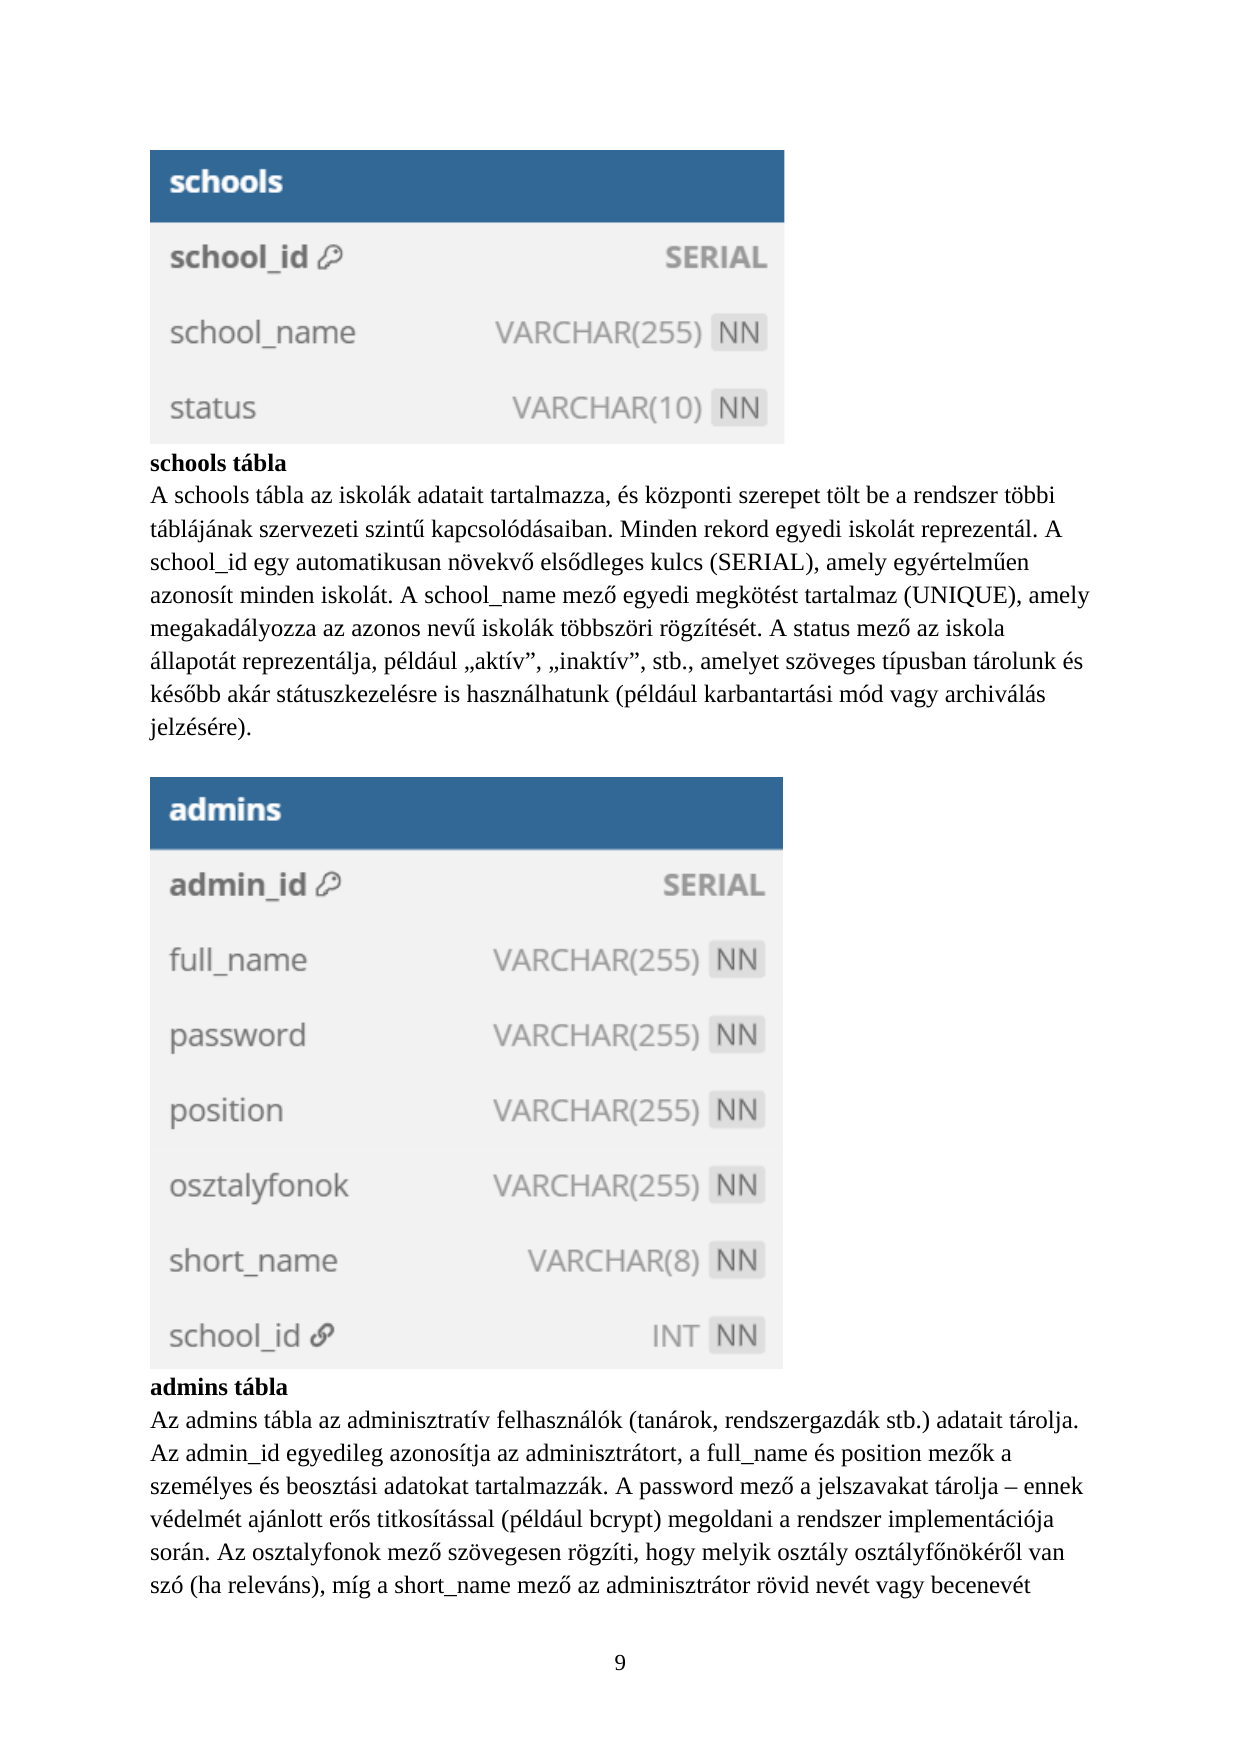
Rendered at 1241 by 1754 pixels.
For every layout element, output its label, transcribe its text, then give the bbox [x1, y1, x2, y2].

picture [150, 777, 783, 1369]
text admins tábla [150, 1372, 1090, 1401]
text schools tábla [150, 448, 1090, 476]
text A schools tábla az iskolák adatait tartalmazza, és központi szerepet tölt be a rendszer többi táblájának szervezeti szintű kapcsolódásaiban. Minden rekord egyedi iskolát reprezentál. A school_id egy automatikusan növekvő elsődleges kulcs (SERIAL), amely egyértelműen azonosít minden iskolát. A school_name mező egyedi megkötést tartalmaz (UNIQUE), amely megakadályozza az azonos nevű iskolák többszöri rögzítését. A status mező az iskola állapotát reprezentálja, például „aktív”, „inaktív”, stb., amelyet szöveges típusban tárolunk és később akár státuszkezelésre is használhatunk (például karbantartási mód vagy archiválás jelzésére). [150, 481, 1090, 741]
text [150, 1405, 1090, 1599]
picture [150, 150, 785, 444]
